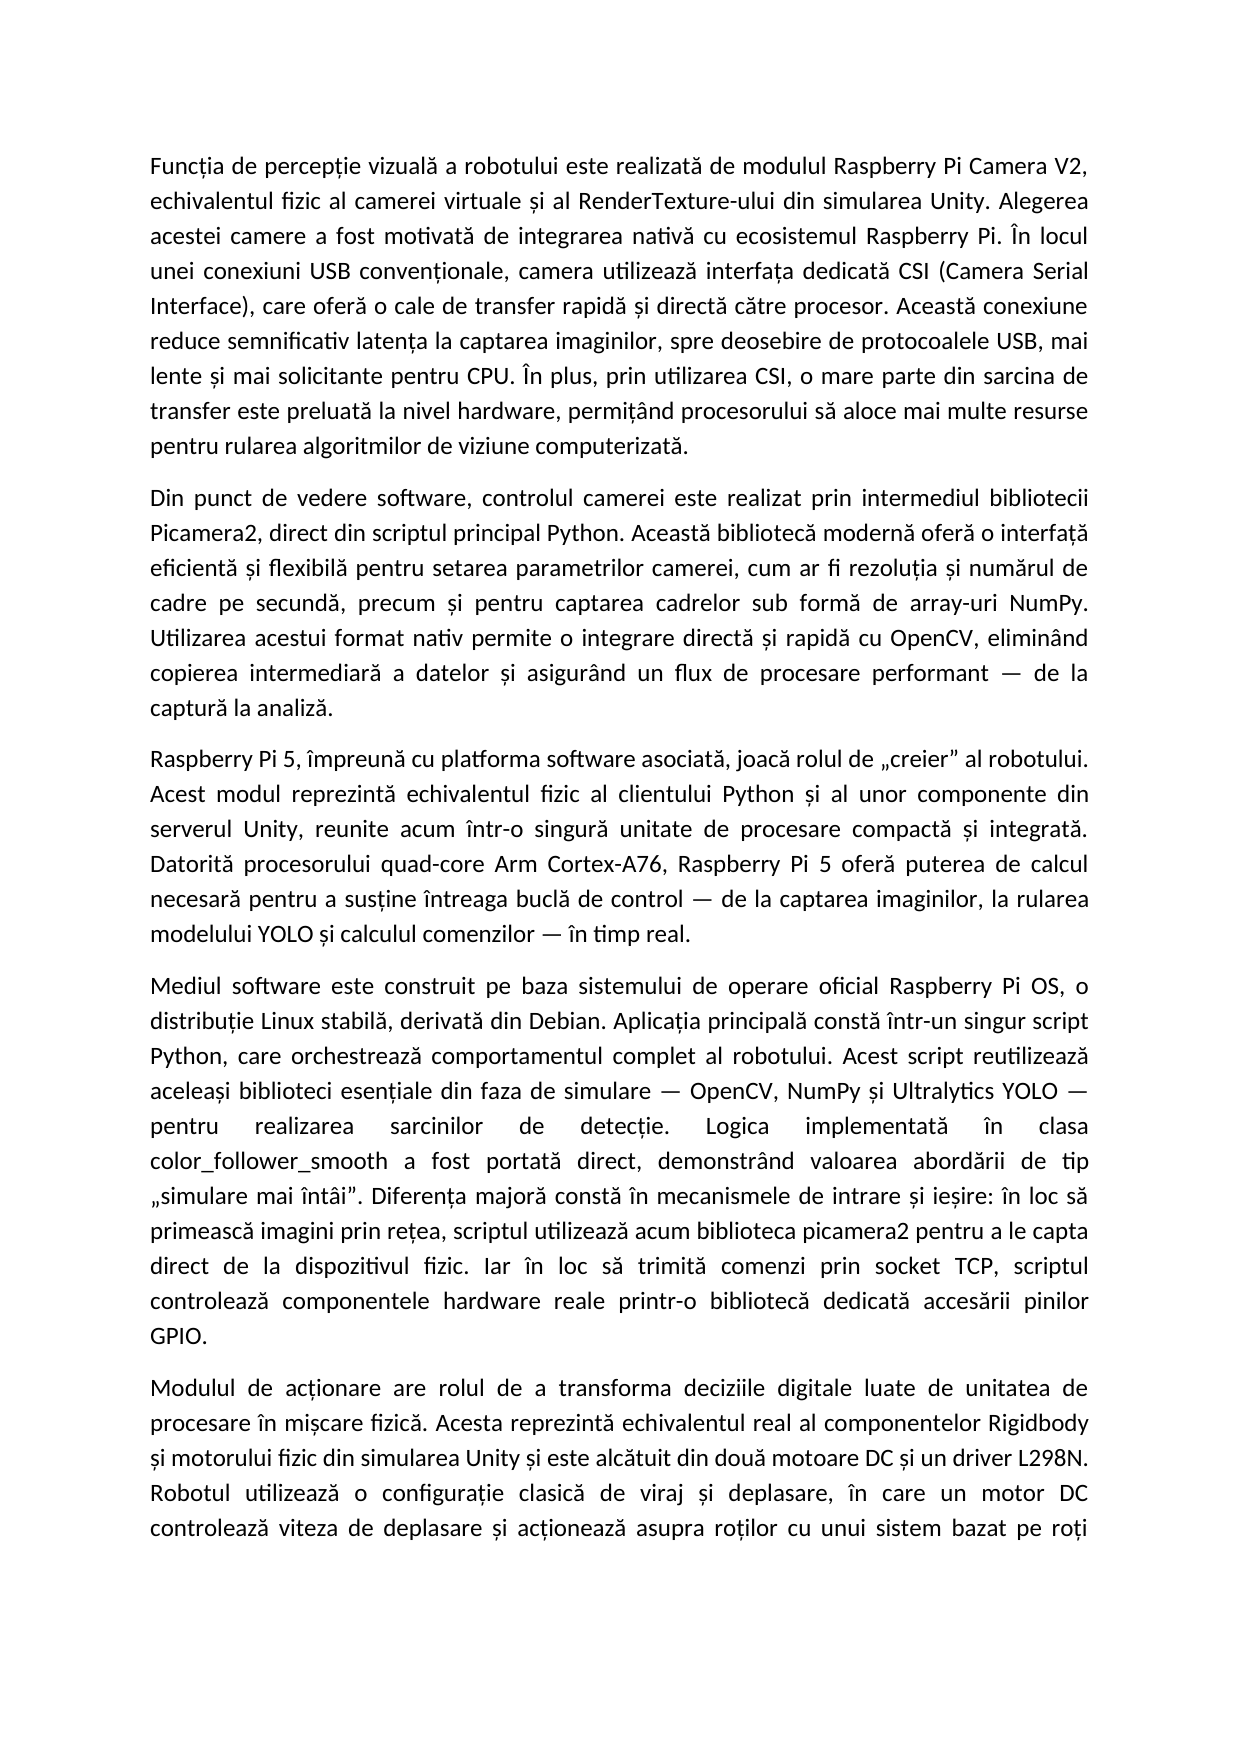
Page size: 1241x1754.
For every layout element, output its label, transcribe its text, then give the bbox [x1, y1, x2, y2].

text Raspberry Pi 5, împreună cu platforma software asociată, joacă rolul de „creier” al robotului. Acest modul reprezintă echivalentul fizic al clientului Python și al unor componente din serverul Unity, reunite acum într-o singură unitate de procesare compactă și integrată. Datorită procesorului quad-core Arm Cortex-A76, Raspberry Pi 5 oferă puterea de calcul necesară pentru a susține întreaga buclă de control — de la captarea imaginilor, la rularea modelului YOLO și calculul comenzilor — în timp real. [150, 743, 1090, 949]
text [150, 1372, 1090, 1542]
text Mediul software este construit pe baza sistemului de operare oficial Raspberry Pi OS, o distribuție Linux stabilă, derivată din Debian. Aplicația principală constă într-un singur script Python, care orchestrează comportamentul complet al robotului. Acest script reutilizează aceleași biblioteci esențiale din faza de simulare — OpenCV, NumPy și Ultralytics YOLO — pentru realizarea sarcinilor de detecție. Logica implementată în clasa color_follower_smooth a fost portată direct, demonstrând valoarea abordării de tip „simulare mai întâi”. Diferența majoră constă în mecanismele de intrare și ieșire: în loc să primească imagini prin rețea, scriptul utilizează acum biblioteca picamera2 pentru a le capta direct de la dispozitivul fizic. Iar în loc să trimită comenzi prin socket TCP, scriptul controlează componentele hardware reale printr-o bibliotecă dedicată accesării pinilor GPIO. [150, 970, 1090, 1351]
text Din punct de vedere software, controlul camerei este realizat prin intermediul bibliotecii Picamera2, direct din scriptul principal Python. Această bibliotecă modernă oferă o interfață eficientă și flexibilă pentru setarea parametrilor camerei, cum ar fi rezoluția și numărul de cadre pe secundă, precum și pentru captarea cadrelor sub formă de array-uri NumPy. Utilizarea acestui format nativ permite o integrare directă și rapidă cu OpenCV, eliminând copierea intermediară a datelor și asigurând un flux de procesare performant — de la captură la analiză. [150, 482, 1090, 722]
text Funcția de percepție vizuală a robotului este realizată de modulul Raspberry Pi Camera V2, echivalentul fizic al camerei virtuale și al RenderTexture-ului din simularea Unity. Alegerea acestei camere a fost motivată de integrarea nativă cu ecosistemul Raspberry Pi. În locul unei conexiuni USB convenționale, camera utilizează interfața dedicată CSI (Camera Serial Interface), care oferă o cale de transfer rapidă și directă către procesor. Această conexiune reduce semnificativ latența la captarea imaginilor, spre deosebire de protocoalele USB, mai lente și mai solicitante pentru CPU. În plus, prin utilizarea CSI, o mare parte din sarcina de transfer este preluată la nivel hardware, permițând procesorului să aloce mai multe resurse pentru rularea algoritmilor de viziune computerizată. [150, 150, 1090, 461]
